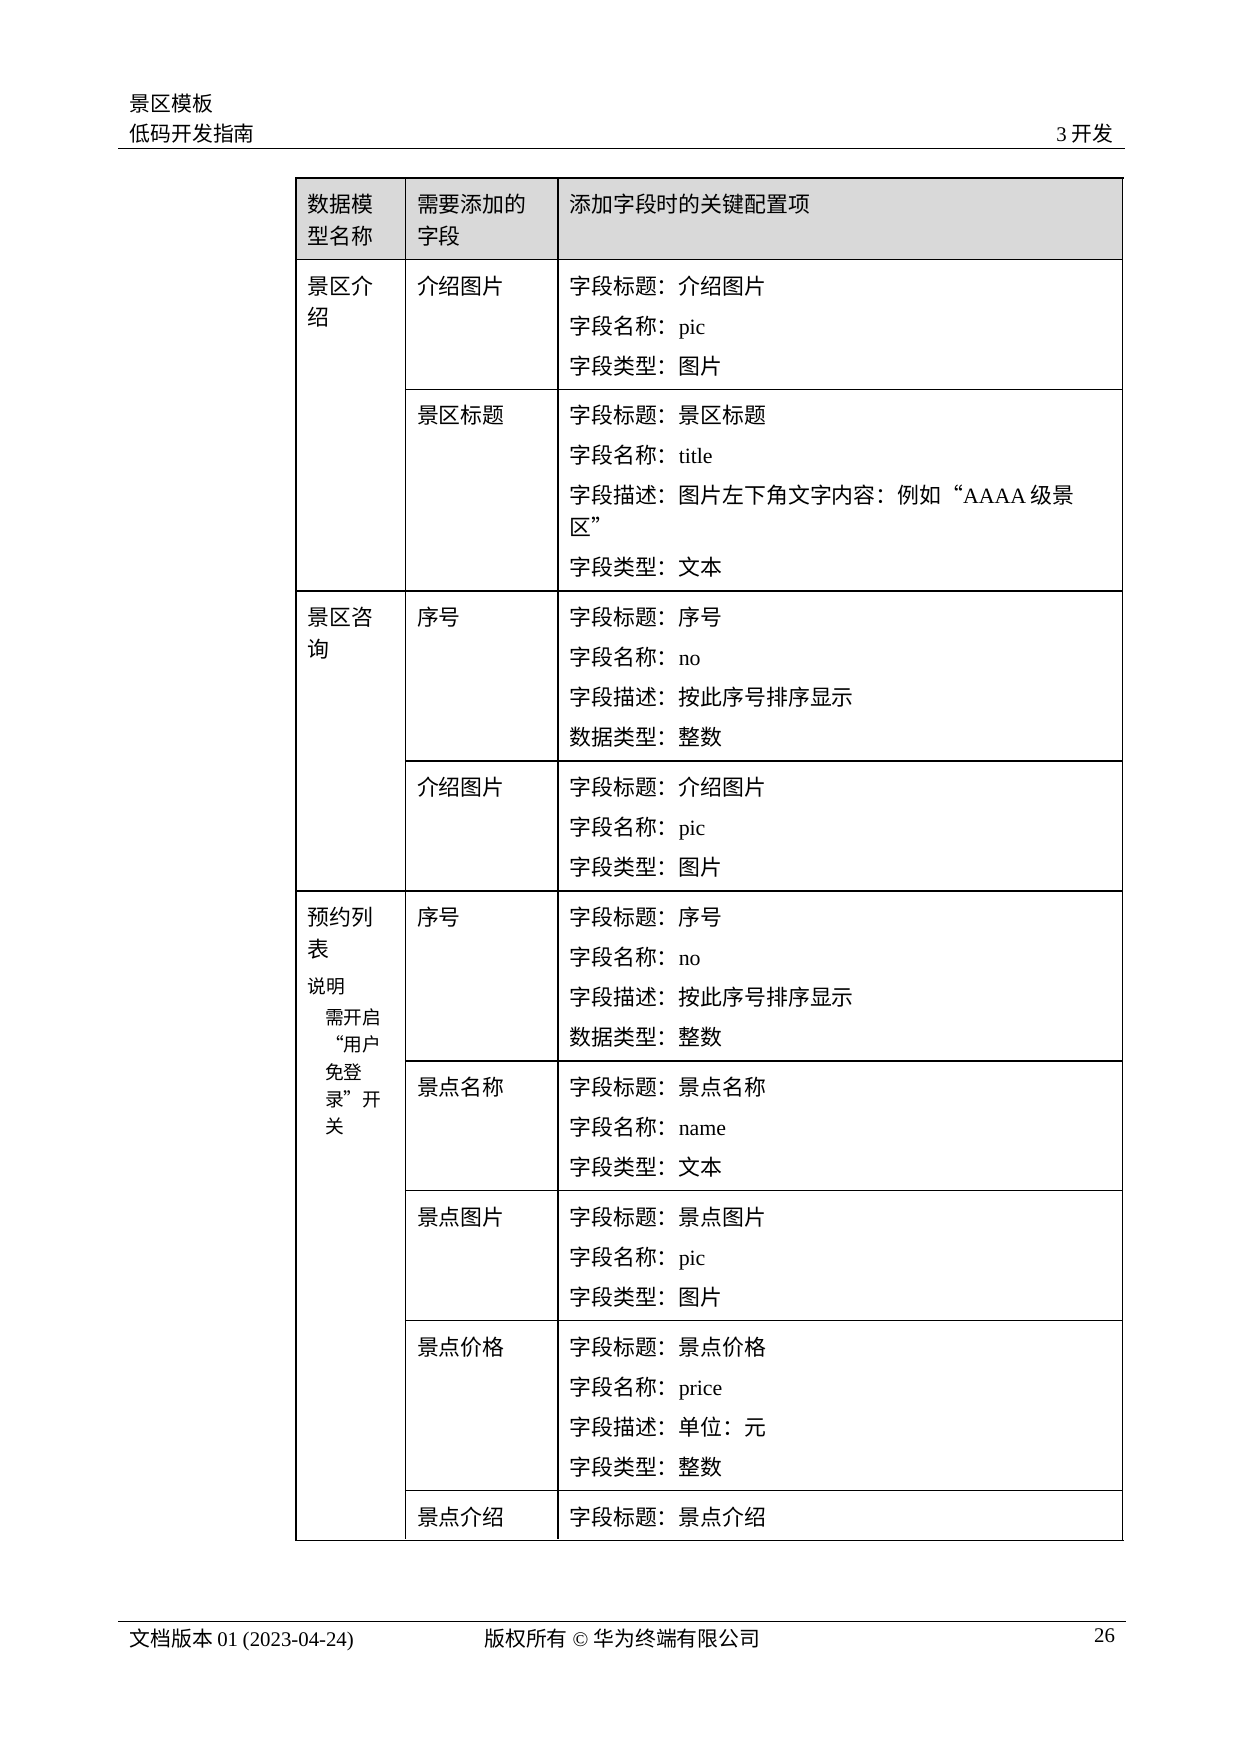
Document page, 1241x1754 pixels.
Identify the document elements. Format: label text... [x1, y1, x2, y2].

table_cell 字段标题：序号 字段名称：no 字段描述：按此序号排序显示 数据类型：整数 [559, 592, 1122, 760]
table_cell 字段标题：景点价格 字段名称：price 字段描述：单位：元 字段类型：整数 [559, 1321, 1122, 1489]
table_cell 序号 [406, 892, 557, 1060]
table_cell 景区标题 [406, 390, 557, 590]
table_cell 景点价格 [406, 1321, 557, 1489]
table_cell 字段标题：介绍图片 字段名称：pic 字段类型：图片 [559, 260, 1122, 389]
table_header 数据模型名称 [297, 179, 405, 259]
table_cell 景点介绍 [406, 1491, 557, 1539]
table_cell 字段标题：景点名称 字段名称：name 字段类型：文本 [559, 1062, 1122, 1190]
table_cell 字段标题：景区标题 字段名称：title 字段描述：图片左下角文字内容：例如“AAAA级景区” 字段类型：文本 [559, 390, 1122, 590]
table_cell 字段标题：景点介绍 字段名称：introduction 字段类型：长文本 [559, 1491, 1122, 1539]
table_cell 字段标题：介绍图片 字段名称：pic 字段类型：图片 [559, 762, 1122, 890]
table_cell 介绍图片 [406, 260, 557, 389]
table_cell 预约列表 说明 需开启“用户免登录”开关 [297, 892, 405, 1539]
table_cell 介绍图片 [406, 762, 557, 890]
table_cell 景点图片 [406, 1191, 557, 1320]
table_cell 字段标题：景点图片 字段名称：pic 字段类型：图片 [559, 1191, 1122, 1320]
table_cell 序号 [406, 592, 557, 760]
table_cell 字段标题：序号 字段名称：no 字段描述：按此序号排序显示 数据类型：整数 [559, 892, 1122, 1060]
table_cell 景点名称 [406, 1062, 557, 1190]
table_cell 景区介绍 [297, 260, 405, 590]
table_cell 景区咨询 [297, 592, 405, 890]
table_header 需要添加的字段 [406, 179, 557, 259]
table_header 添加字段时的关键配置项 [559, 179, 1122, 259]
